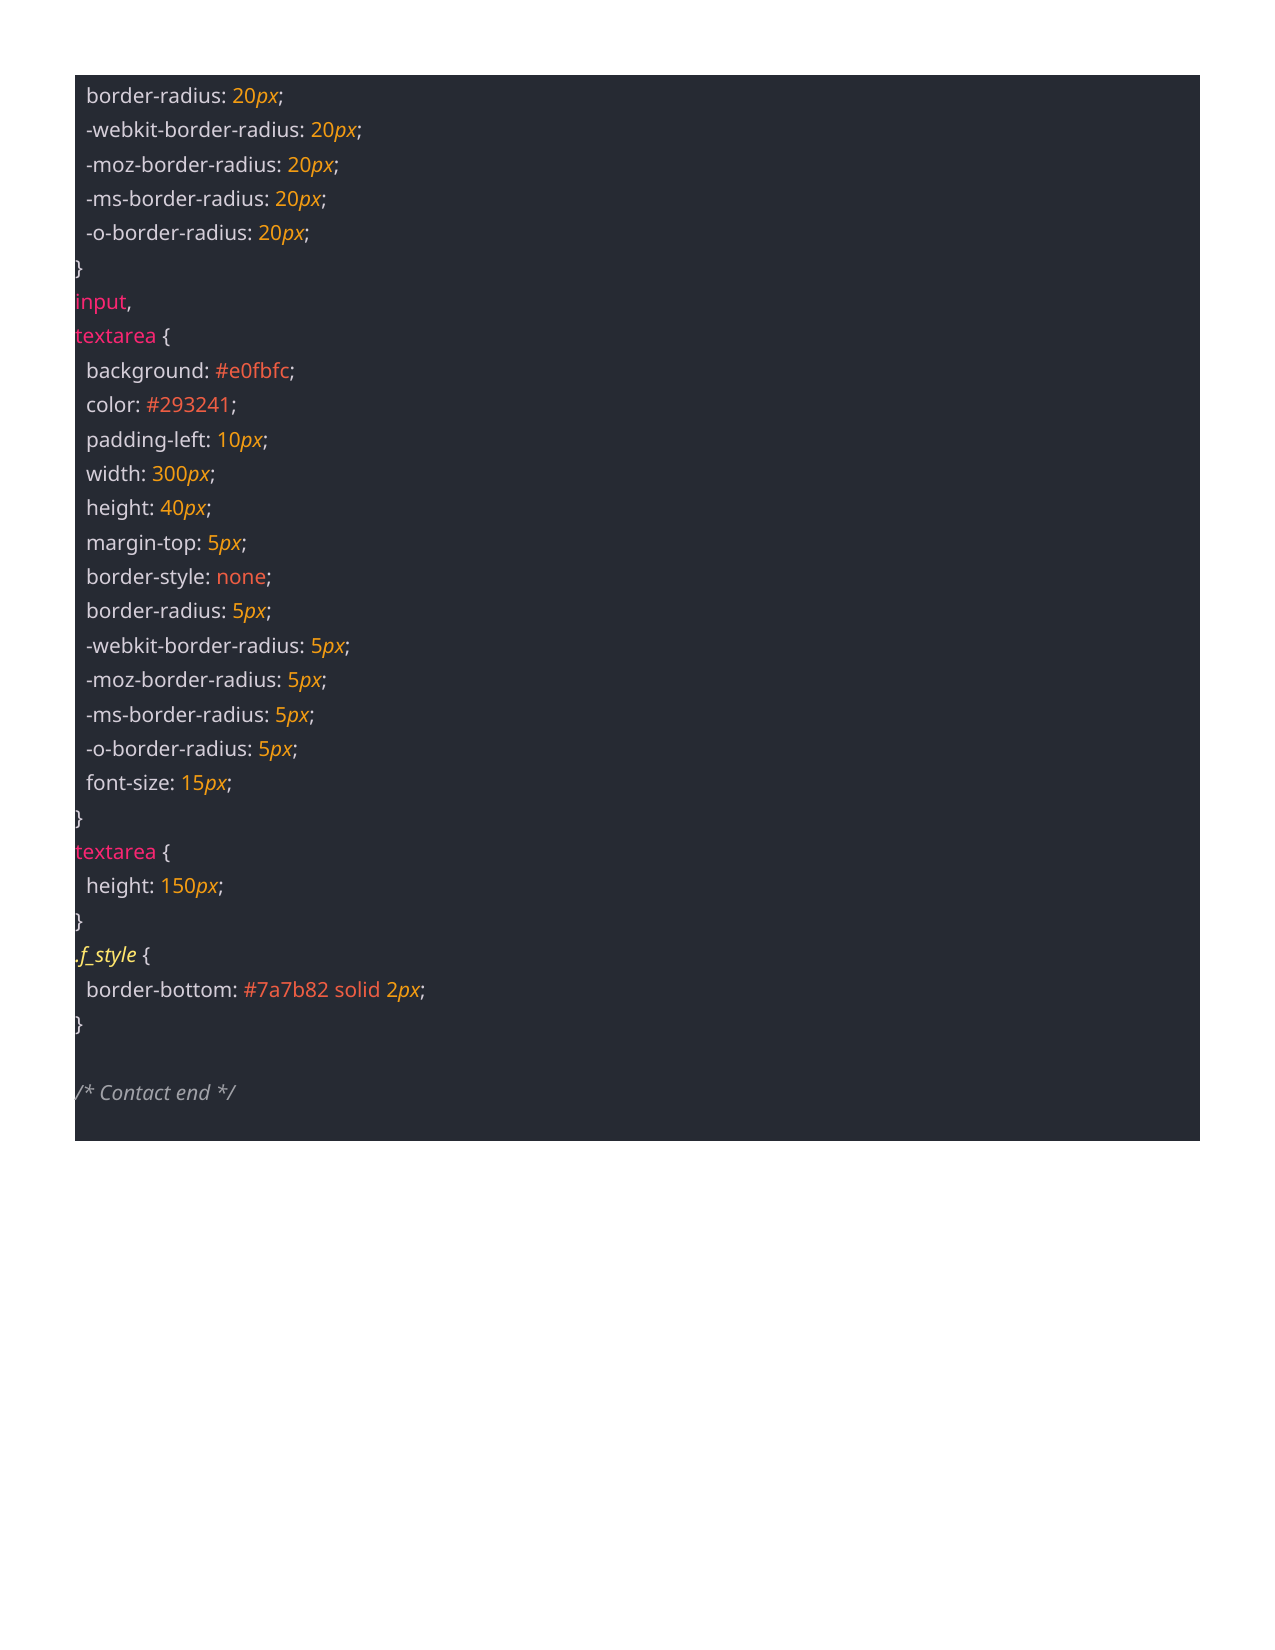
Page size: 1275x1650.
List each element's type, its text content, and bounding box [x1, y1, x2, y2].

text -webkit-border-radius: 20px; [75, 109, 1200, 144]
text -ms-border-radius: 5px; [75, 694, 1200, 728]
text border-style: none; [75, 556, 1200, 591]
text } [75, 900, 1200, 934]
text input, [75, 281, 1200, 316]
text border-bottom: #7a7b82 solid 2px; [75, 969, 1200, 1003]
text background: #e0fbfc; [75, 350, 1200, 384]
text height: 150px; [75, 866, 1200, 900]
text textarea { [75, 316, 1200, 350]
text -moz-border-radius: 5px; [75, 659, 1200, 694]
text /* Contact end */ [75, 1072, 1200, 1106]
text height: 40px; [75, 487, 1200, 522]
text } [75, 1003, 1200, 1037]
text -o-border-radius: 20px; [75, 212, 1200, 247]
text border-radius: 20px; [75, 75, 1200, 109]
text font-size: 15px; [75, 762, 1200, 797]
text -o-border-radius: 5px; [75, 728, 1200, 762]
text border-radius: 5px; [75, 591, 1200, 625]
text width: 300px; [75, 453, 1200, 487]
text -moz-border-radius: 20px; [75, 144, 1200, 178]
text color: #293241; [75, 384, 1200, 419]
text } [75, 797, 1200, 831]
text -ms-border-radius: 20px; [75, 178, 1200, 212]
text -webkit-border-radius: 5px; [75, 625, 1200, 659]
text .f_style { [75, 934, 1200, 969]
text } [75, 247, 1200, 281]
text margin-top: 5px; [75, 522, 1200, 556]
text padding-left: 10px; [75, 419, 1200, 453]
text textarea { [75, 831, 1200, 866]
